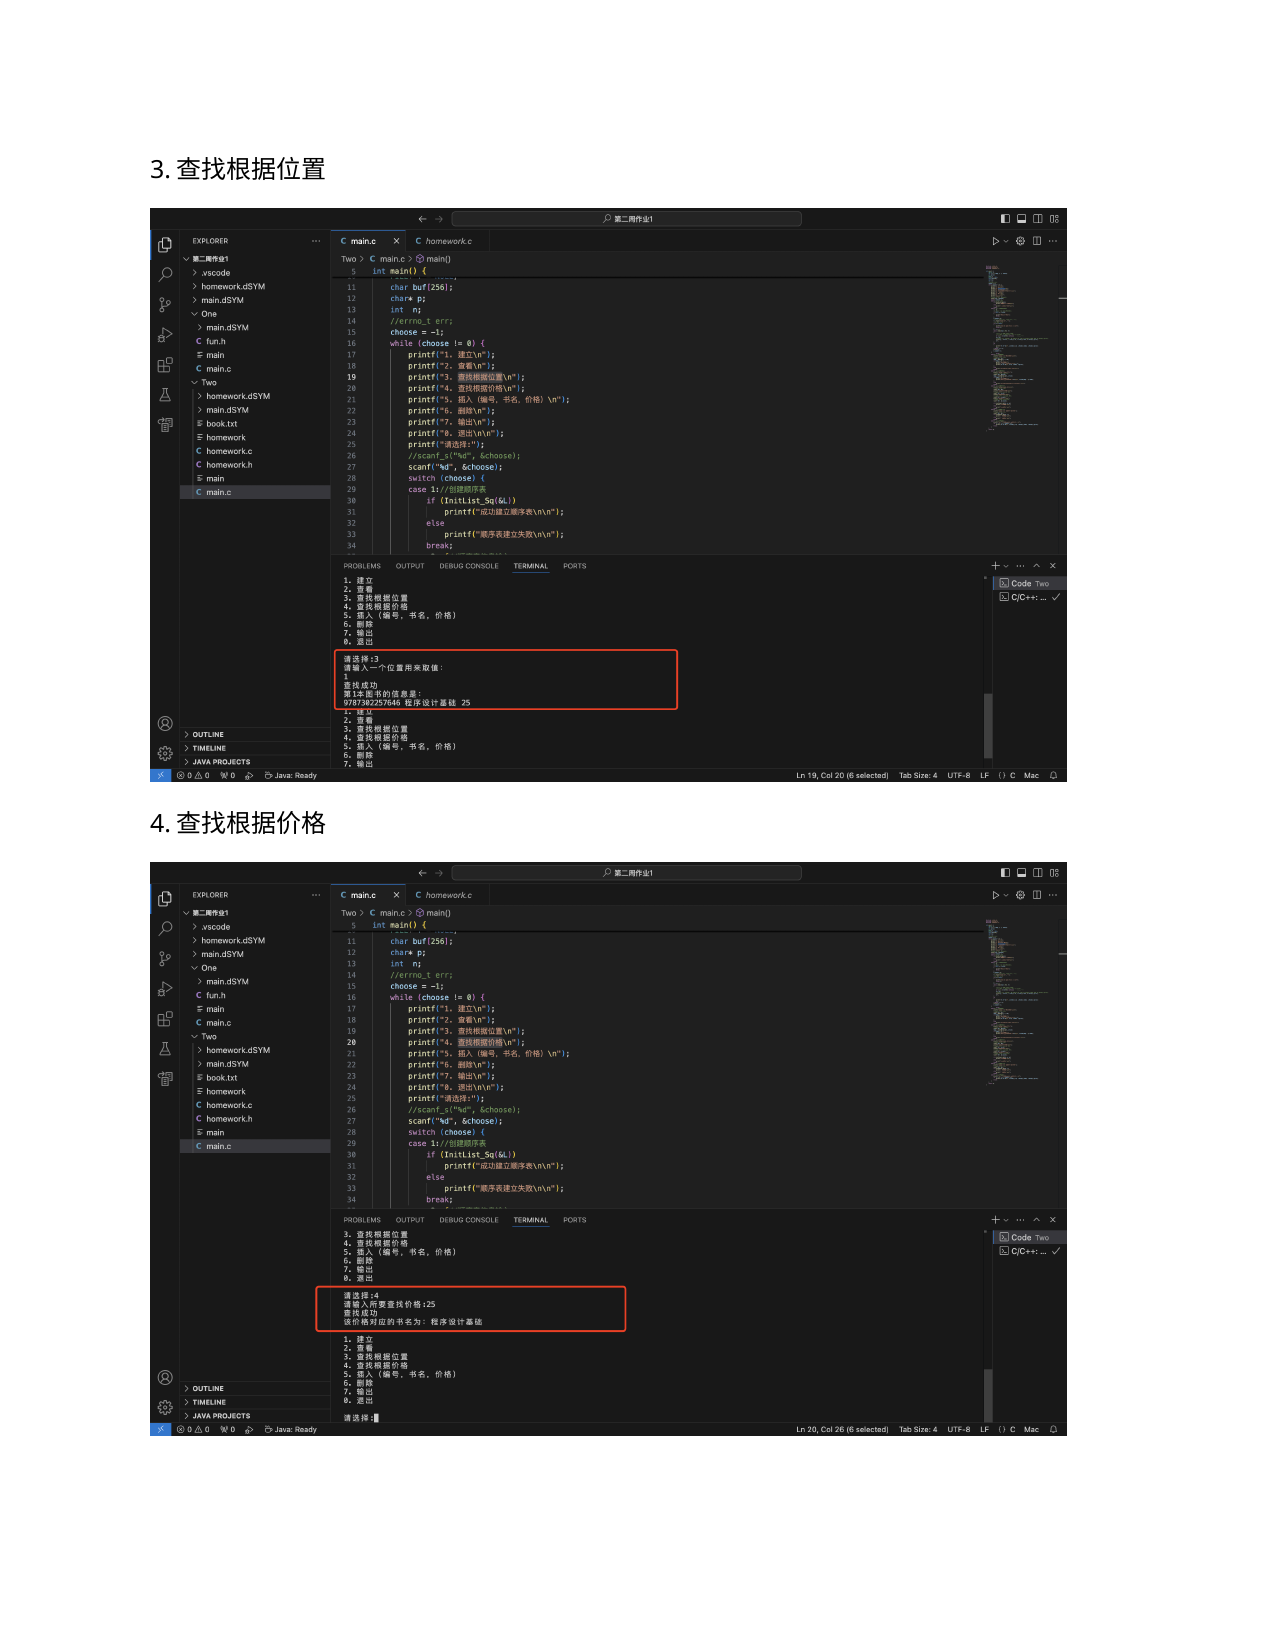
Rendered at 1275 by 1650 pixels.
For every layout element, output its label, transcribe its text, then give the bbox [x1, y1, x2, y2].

text 3. 查找根据位置 [150, 150, 1125, 186]
text 4. 查找根据价格 [150, 804, 1125, 840]
picture [150, 208, 1067, 782]
picture [150, 862, 1067, 1436]
